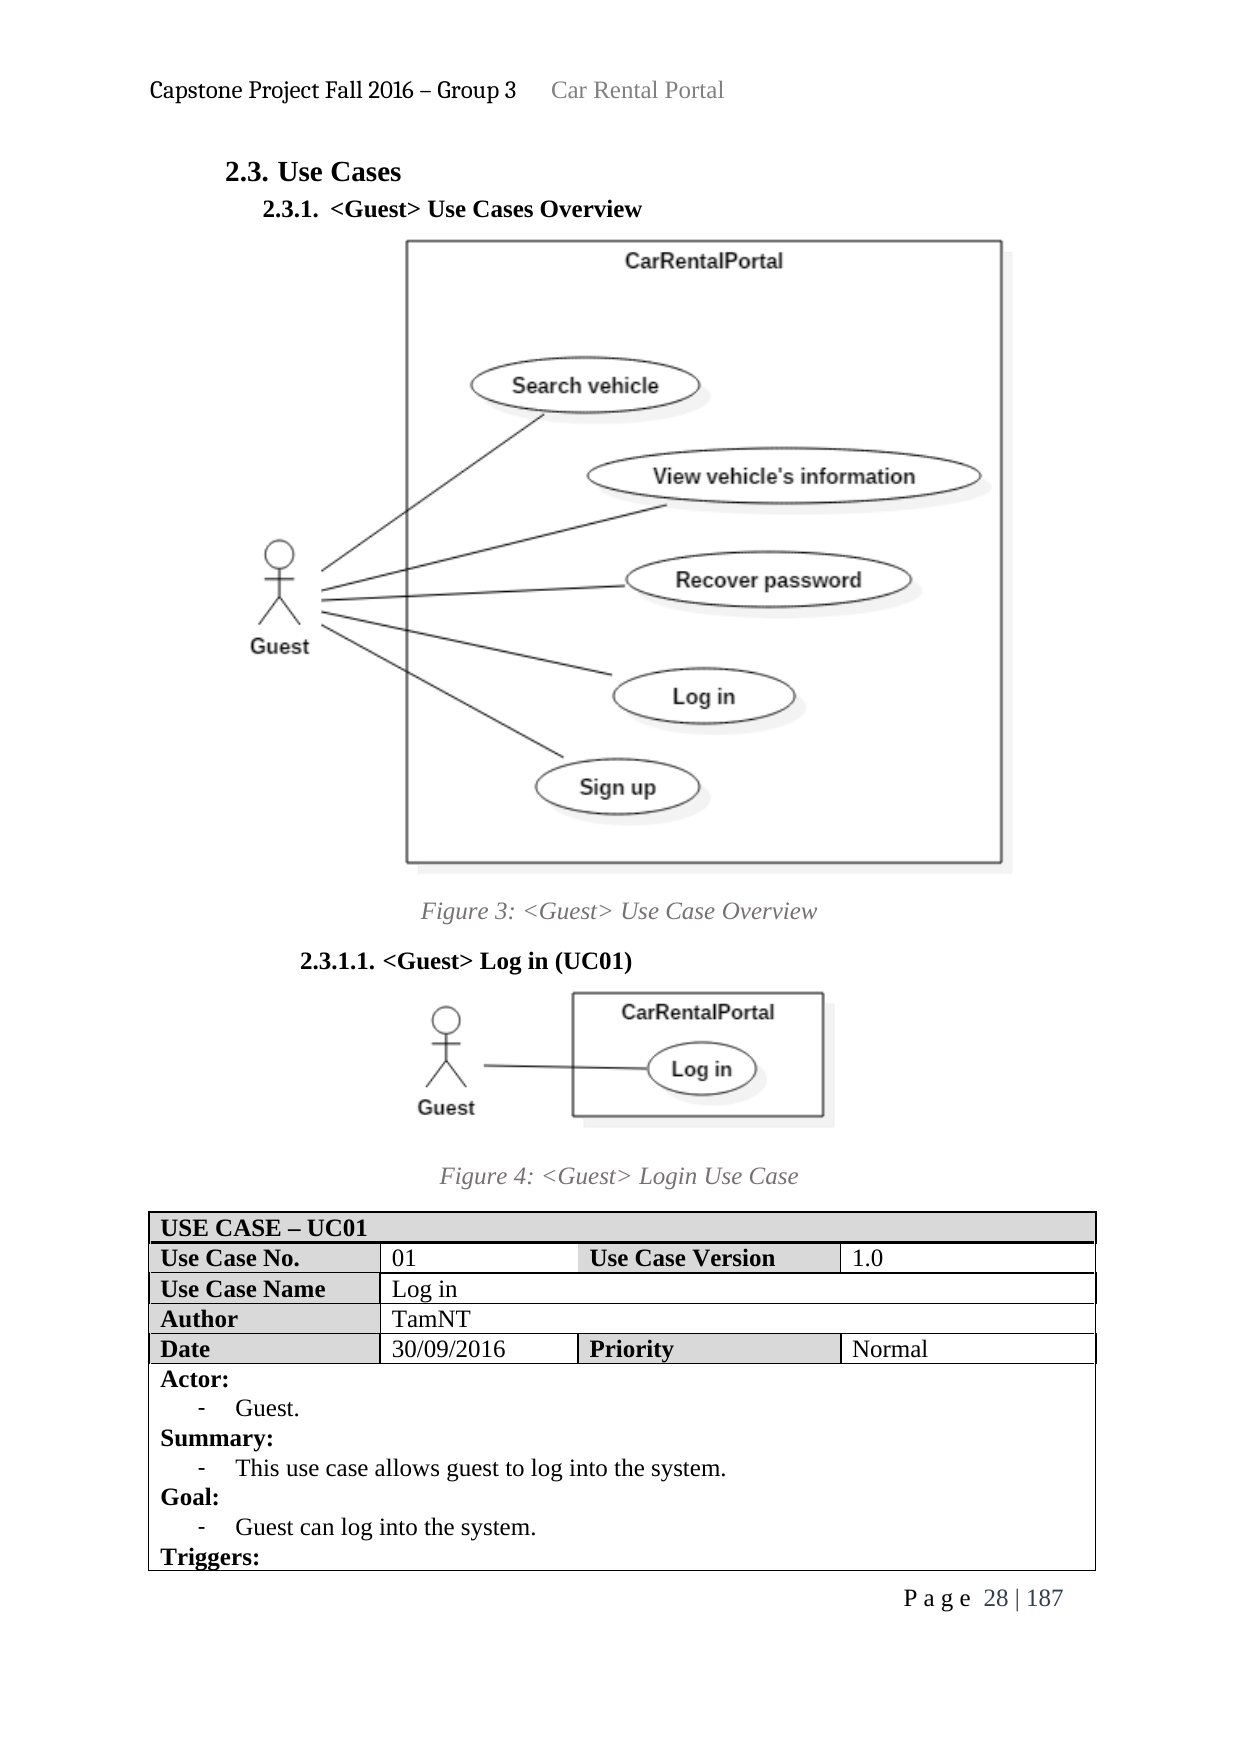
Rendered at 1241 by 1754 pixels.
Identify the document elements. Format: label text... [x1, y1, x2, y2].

picture [223, 225, 1017, 878]
table_cell Date [150, 1334, 379, 1363]
text Figure 4: <Guest> Login Use Case [150, 1161, 1090, 1190]
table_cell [149, 1363, 1095, 1570]
subtitle <Guest> Use Cases Overview [262, 194, 1090, 223]
table_cell Normal [842, 1333, 1095, 1363]
table_header USE CASE – UC01 [150, 1213, 1095, 1241]
table_cell Use Case No. [149, 1242, 380, 1272]
table_cell 30/09/2016 [381, 1334, 577, 1363]
table_cell Priority [579, 1334, 840, 1363]
table_cell Use Case Name [150, 1273, 379, 1303]
table_cell 01 [381, 1244, 578, 1272]
table_cell TamNT [381, 1303, 1095, 1333]
subtitle Use Cases [225, 154, 1090, 188]
picture [395, 978, 845, 1143]
text Figure 3: <Guest> Use Case Overview [150, 896, 1090, 925]
subtitle <Guest> Log in (UC01) [300, 946, 1090, 975]
table_cell Use Case Version [578, 1244, 840, 1272]
table_cell 1.0 [841, 1241, 1095, 1272]
table_cell Author [149, 1304, 380, 1333]
table_cell Log in [381, 1272, 1095, 1303]
